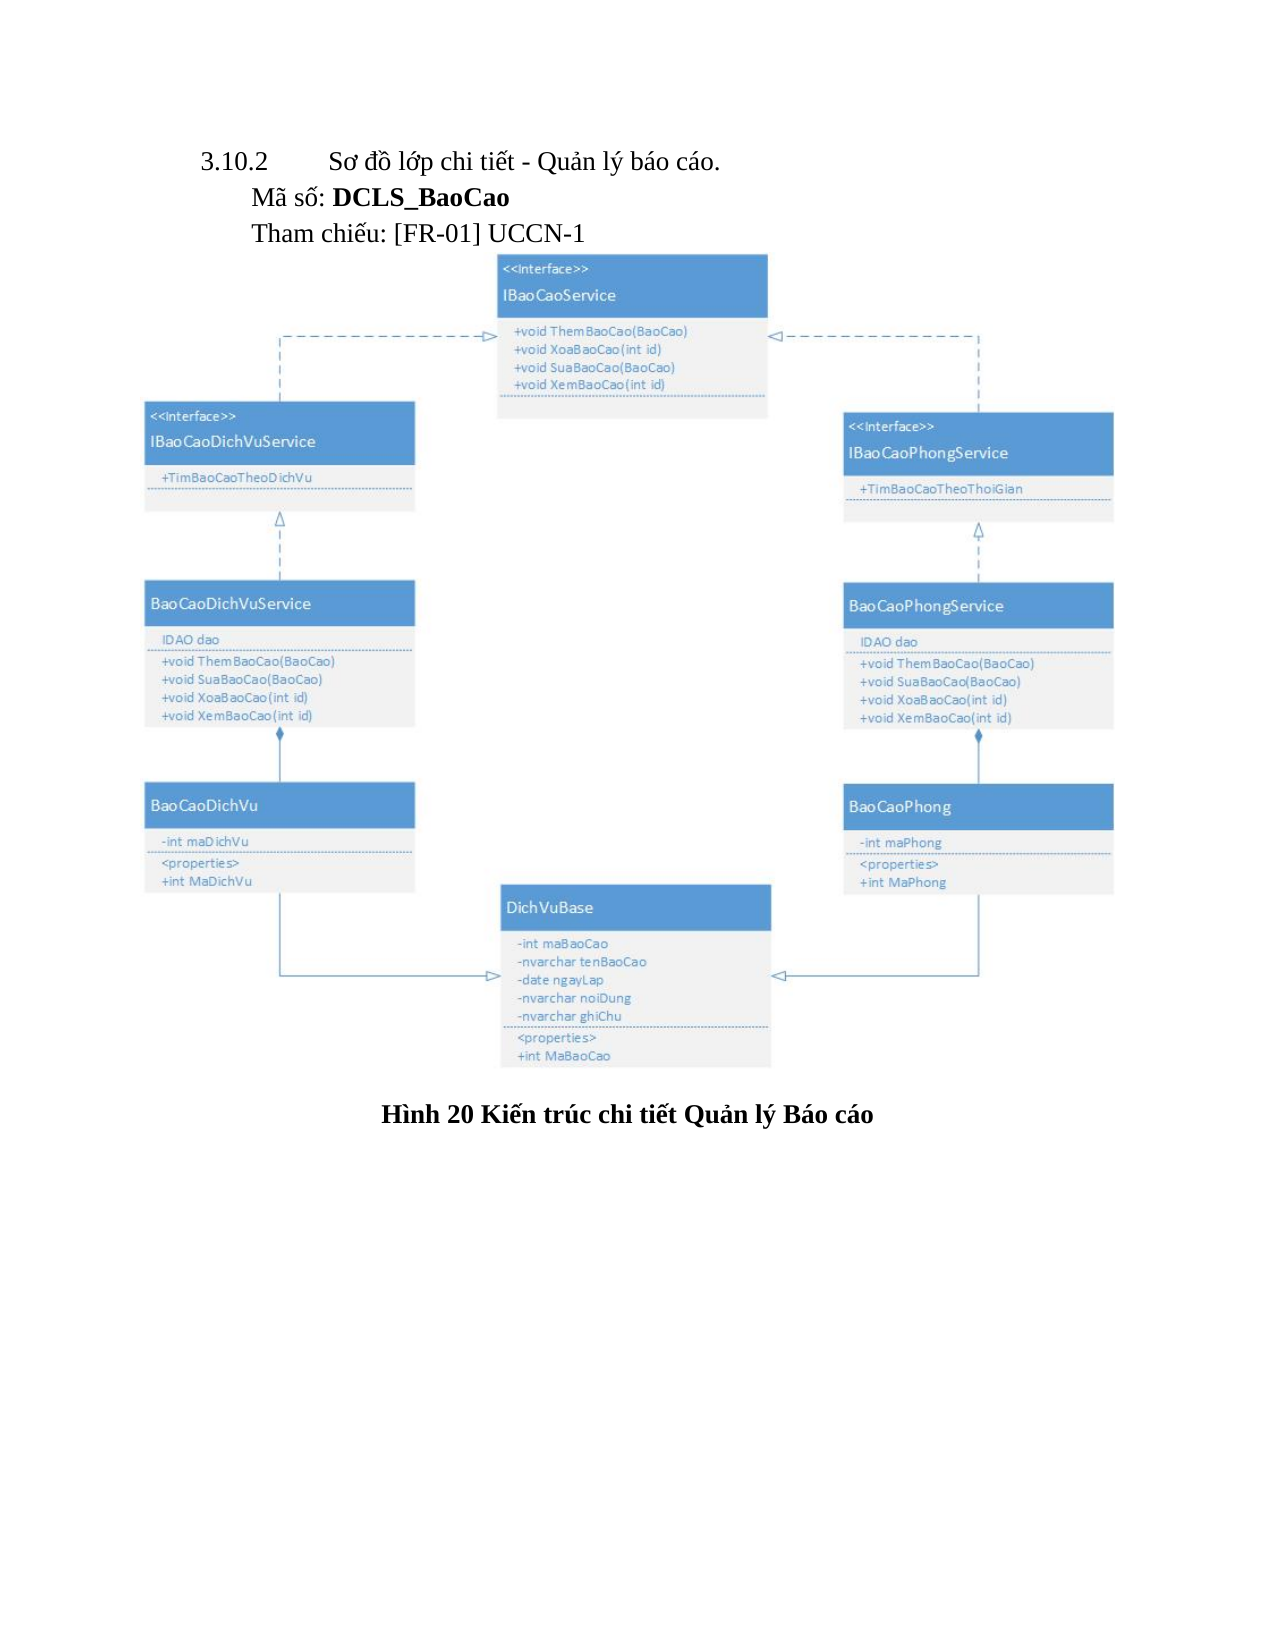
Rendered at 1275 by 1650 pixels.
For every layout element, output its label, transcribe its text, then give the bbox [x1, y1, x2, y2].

list Sơ đồ lớp chi tiết - Quản lý báo cáo. [268, 145, 1137, 177]
list Tham chiếu: [FR-01] UCCN-1 [251, 217, 1137, 248]
text Hình 20 Kiến trúc chi tiết Quản lý Báo cáo [118, 1098, 1137, 1129]
picture [140, 252, 1115, 1073]
list Mã số: DCLS_BaoCao [251, 181, 1137, 212]
